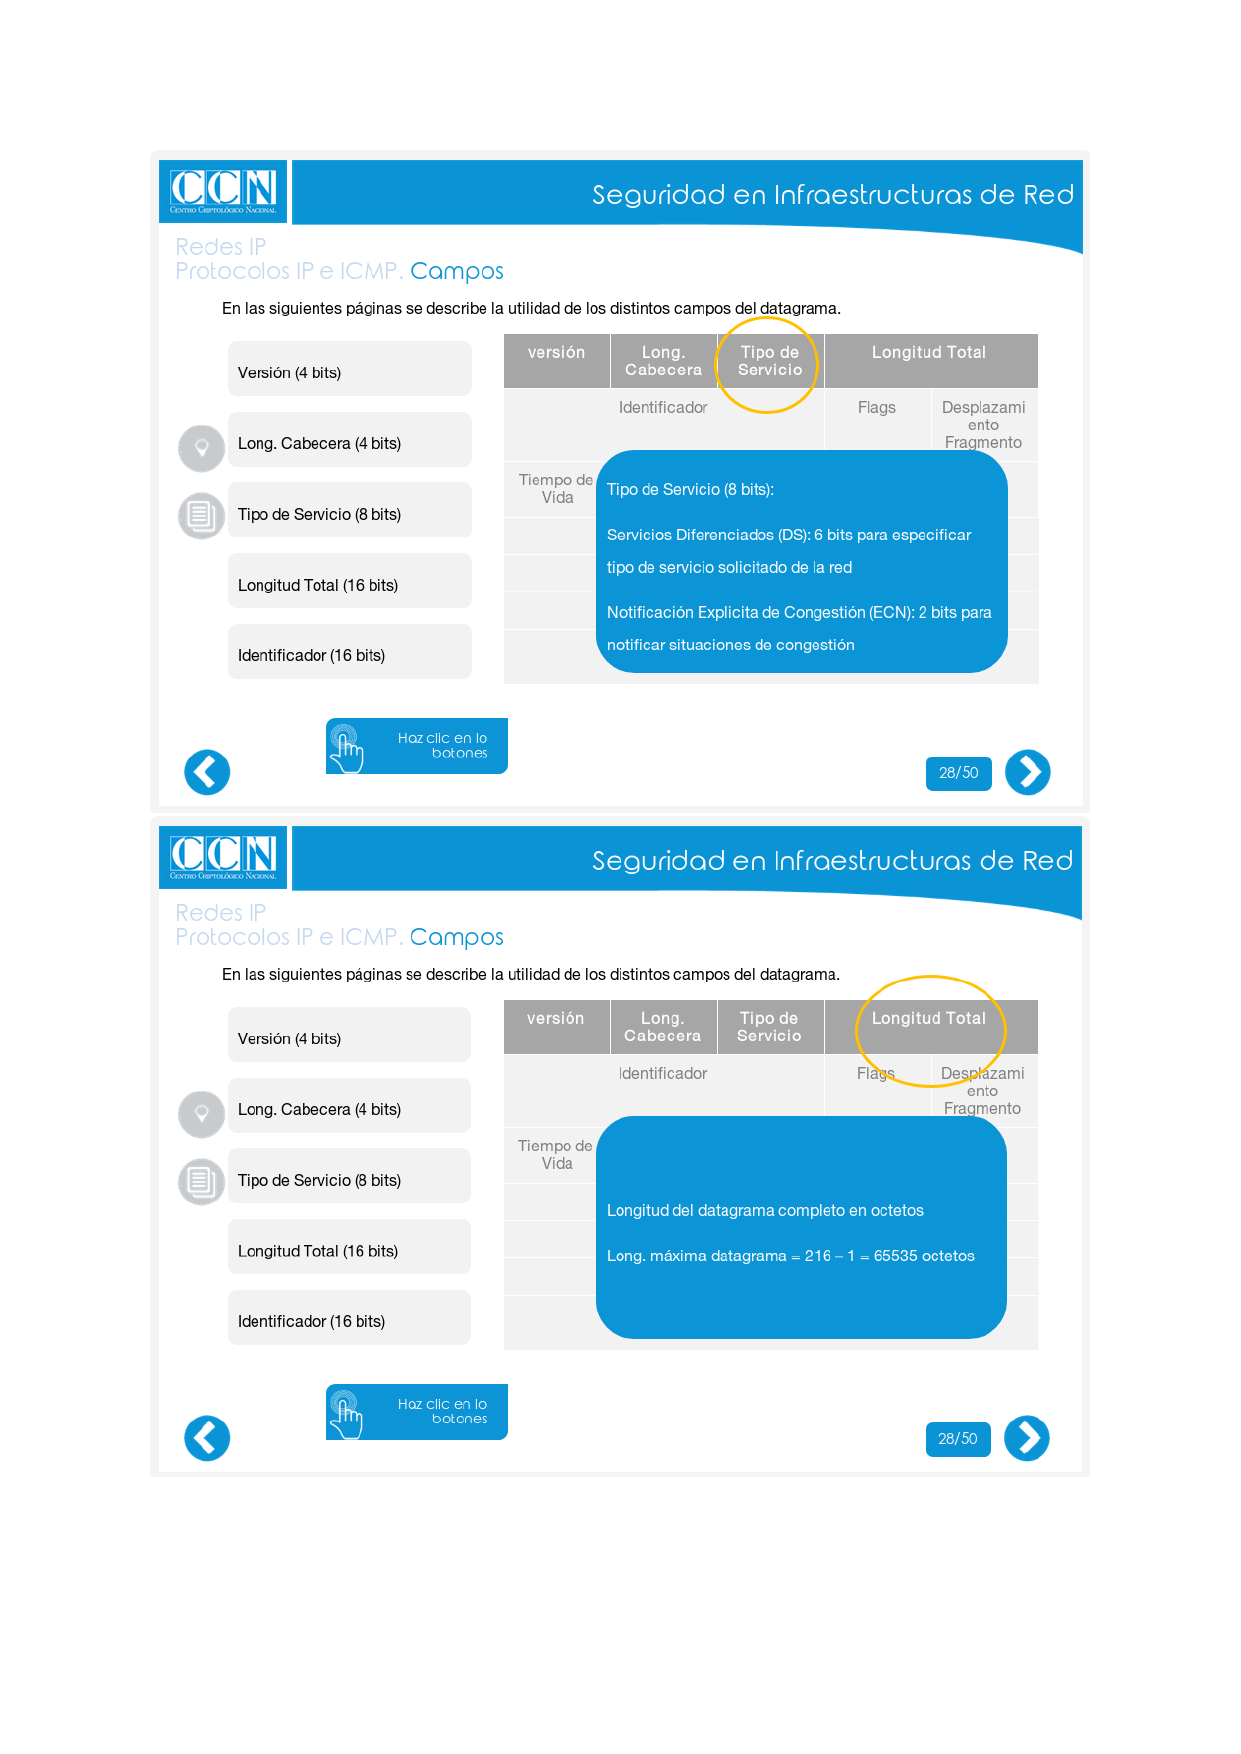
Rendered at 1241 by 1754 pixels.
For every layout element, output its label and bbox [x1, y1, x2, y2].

picture [150, 816, 1091, 1477]
picture [150, 150, 1091, 813]
